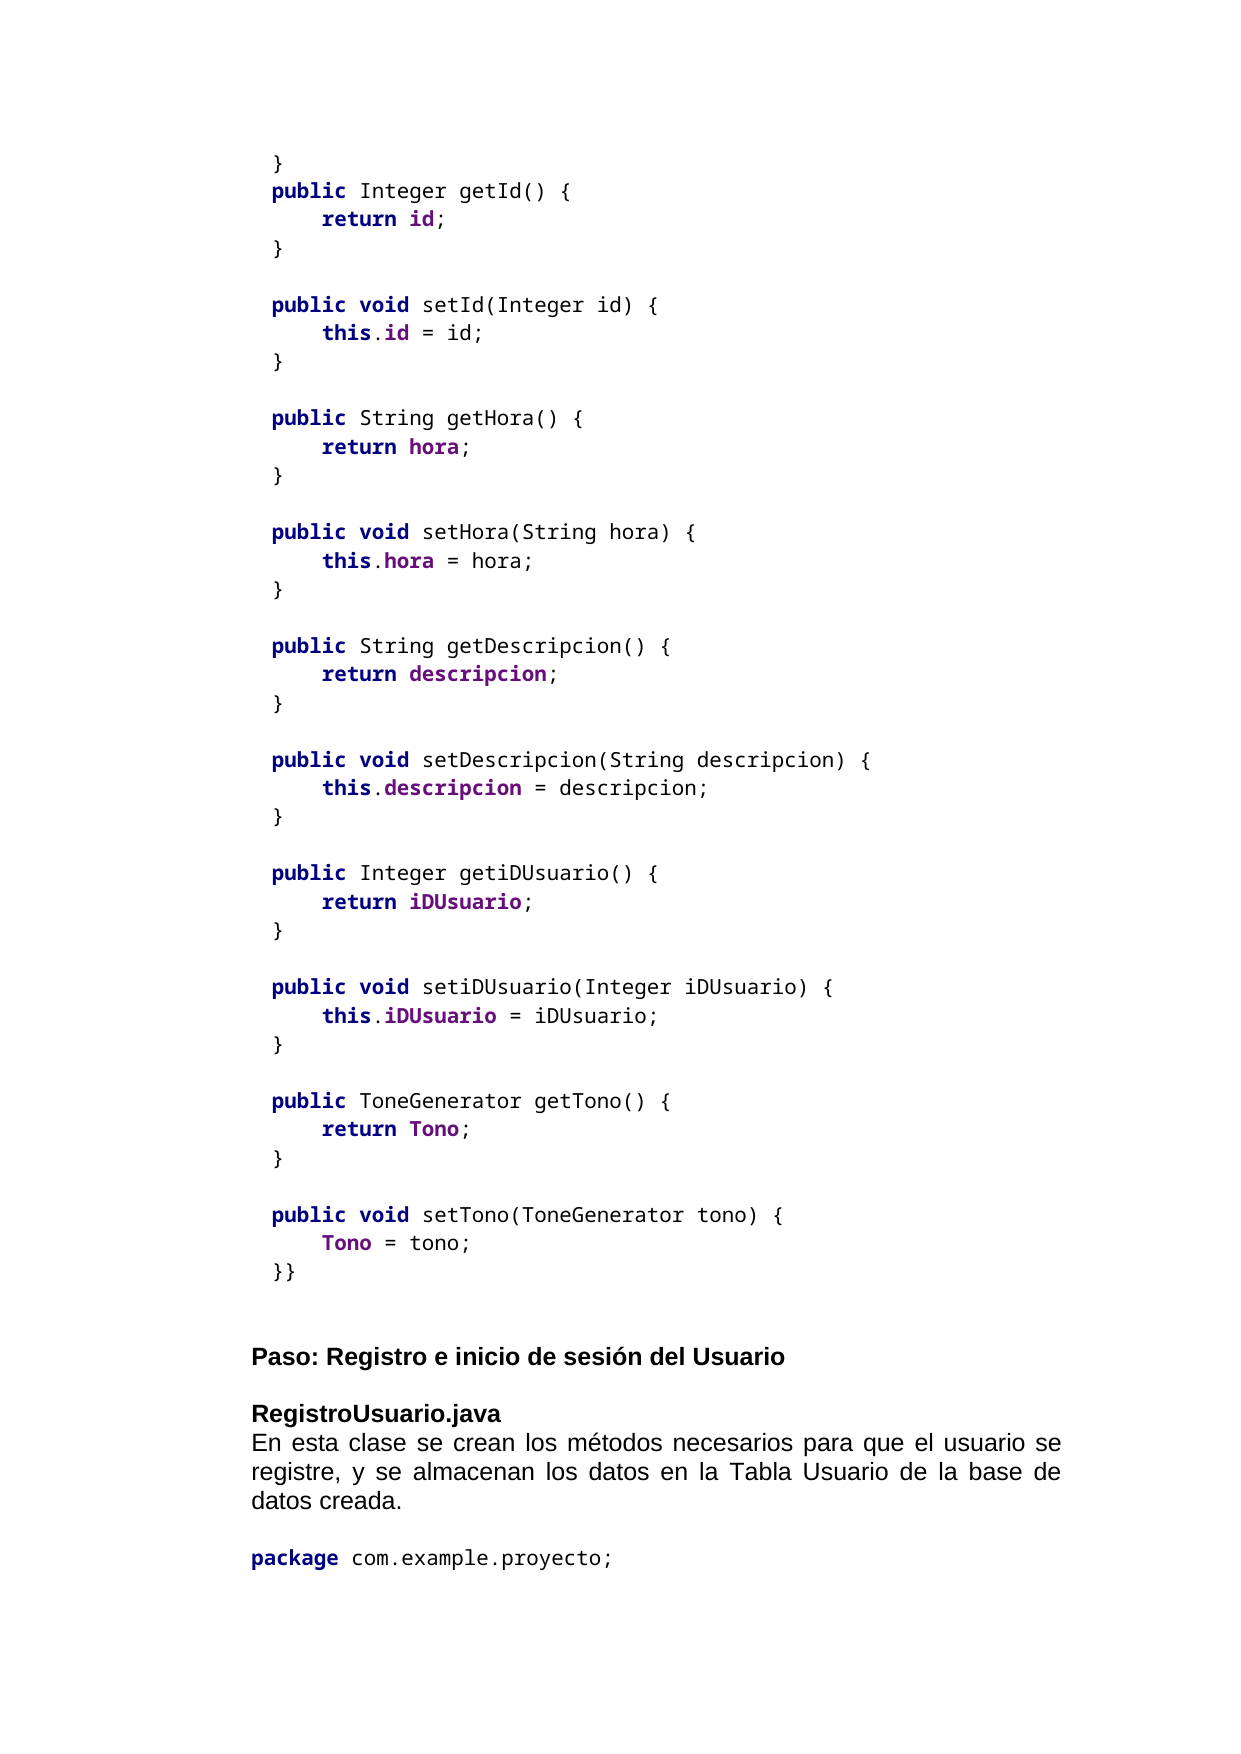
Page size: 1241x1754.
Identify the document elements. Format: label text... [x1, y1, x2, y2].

text RegistroUsuario.java [251, 1399, 1063, 1428]
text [222, 148, 1063, 1285]
text En esta clase se crean los métodos necesarios para que el usuario se registre, y se almacenan los datos en la Tabla Usuario de la base de datos creada. [251, 1428, 1063, 1514]
text Paso: Registro e inicio de sesión del Usuario [251, 1342, 1063, 1371]
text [251, 1543, 1063, 1600]
